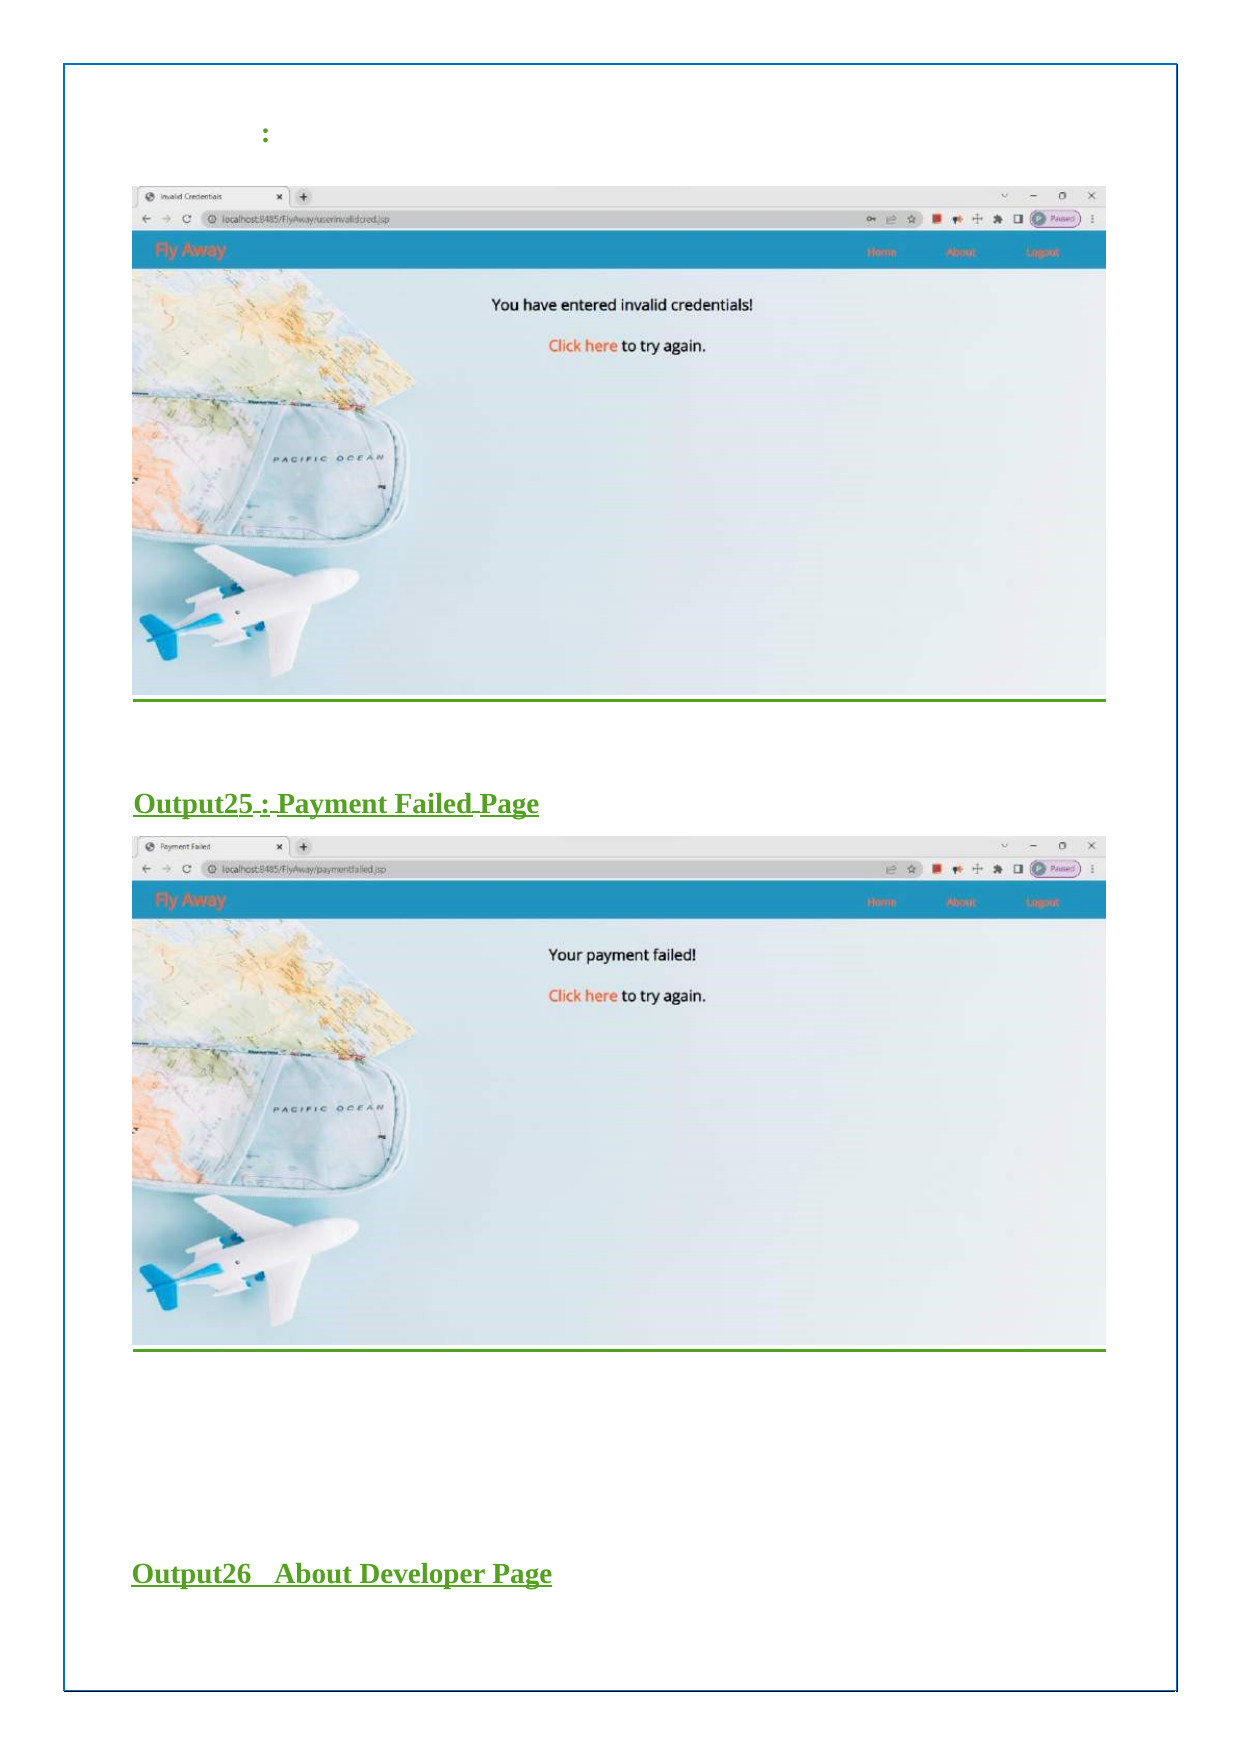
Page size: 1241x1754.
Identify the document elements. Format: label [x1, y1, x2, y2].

picture [132, 186, 1106, 695]
picture [132, 836, 1106, 1345]
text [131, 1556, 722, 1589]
